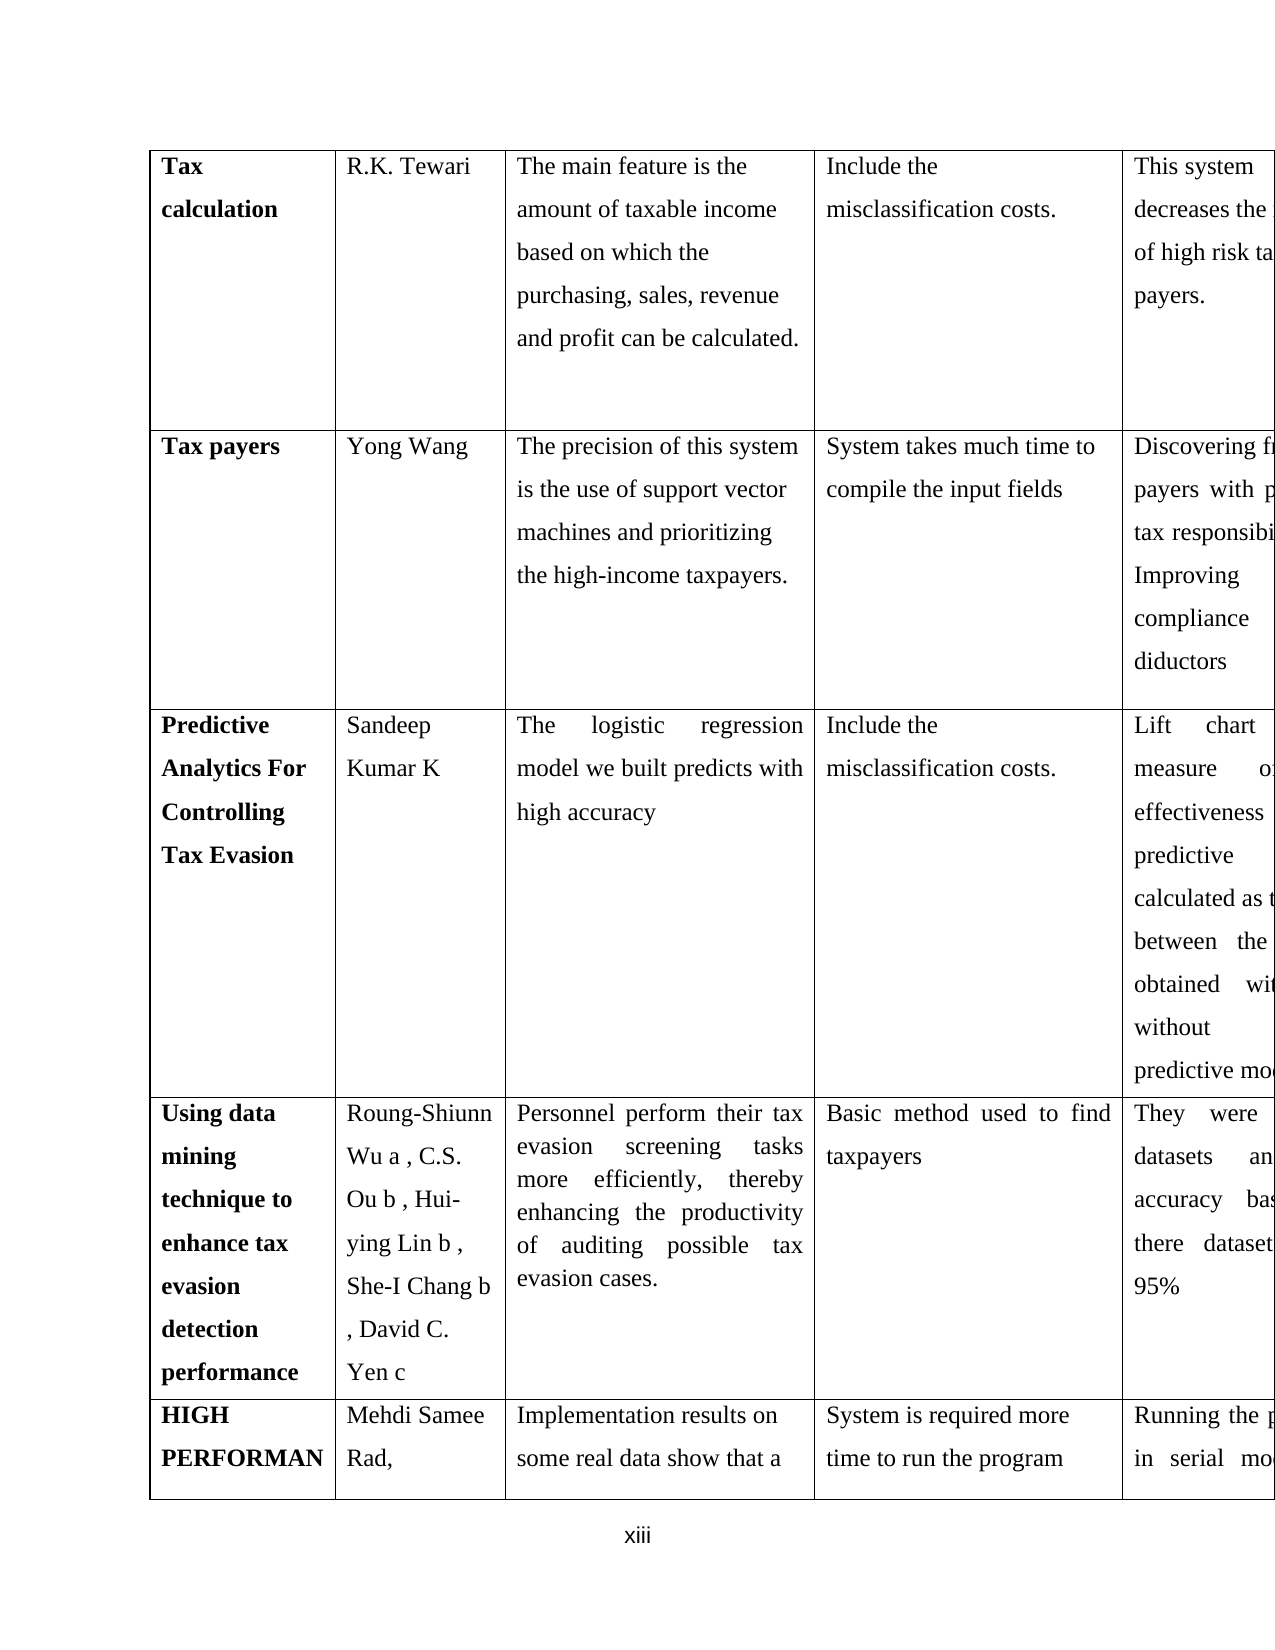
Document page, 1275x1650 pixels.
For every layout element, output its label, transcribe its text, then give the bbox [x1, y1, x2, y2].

table_cell They were use 3 datasets and the accuracy based on there dataset above 95% [1123, 1098, 1274, 1399]
table_cell Lift chart is a measure of the effectiveness of a predictive model calculated as the ratio between the results obtained with and without the predictive model [1123, 710, 1274, 1097]
table_cell Sandeep Kumar K [336, 710, 505, 1097]
table_cell Tax calculation [151, 151, 335, 430]
table_cell Basic method used to find taxpayers [815, 1098, 1122, 1399]
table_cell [815, 1400, 1122, 1499]
table_cell Personnel perform their tax evasion screening tasks more efficiently, thereby enhancing the productivity of auditing possible tax evasion cases. [506, 1098, 814, 1399]
table_cell Include the misclassification costs. [815, 710, 1122, 1097]
table_cell Using data mining technique to enhance tax evasion detection performance [151, 1098, 335, 1399]
table_cell The logistic regression model we built predicts with high accuracy [506, 710, 814, 1097]
table_cell The precision of this system is the use of support vector machines and prioritizing the high-income taxpayers. [506, 431, 814, 709]
table_cell Yong Wang [336, 431, 505, 709]
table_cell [151, 1400, 335, 1499]
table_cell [336, 1400, 505, 1499]
table_cell System takes much time to compile the input fields [815, 431, 1122, 709]
table_cell Include the misclassification costs. [815, 151, 1122, 430]
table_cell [506, 1400, 814, 1499]
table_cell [1123, 1400, 1274, 1499]
table_cell Predictive Analytics For Controlling Tax Evasion [151, 710, 335, 1097]
table_cell R.K. Tewari [336, 151, 505, 430]
table_cell Roung-Shiunn Wu a , C.S. Ou b , Hui-ying Lin b , She-I Chang b , David C. Yen c [336, 1098, 505, 1399]
table_cell This system decreases the number of high risk tax payers. [1123, 151, 1274, 430]
table_cell Tax payers [151, 431, 335, 709]
table_cell Discovering fraud tax payers with potential tax responsibility and Improving compliance of tax diductors [1123, 431, 1274, 709]
table_cell The main feature is the amount of taxable income based on which the purchasing, sales, revenue and profit can be calculated. [506, 151, 814, 430]
